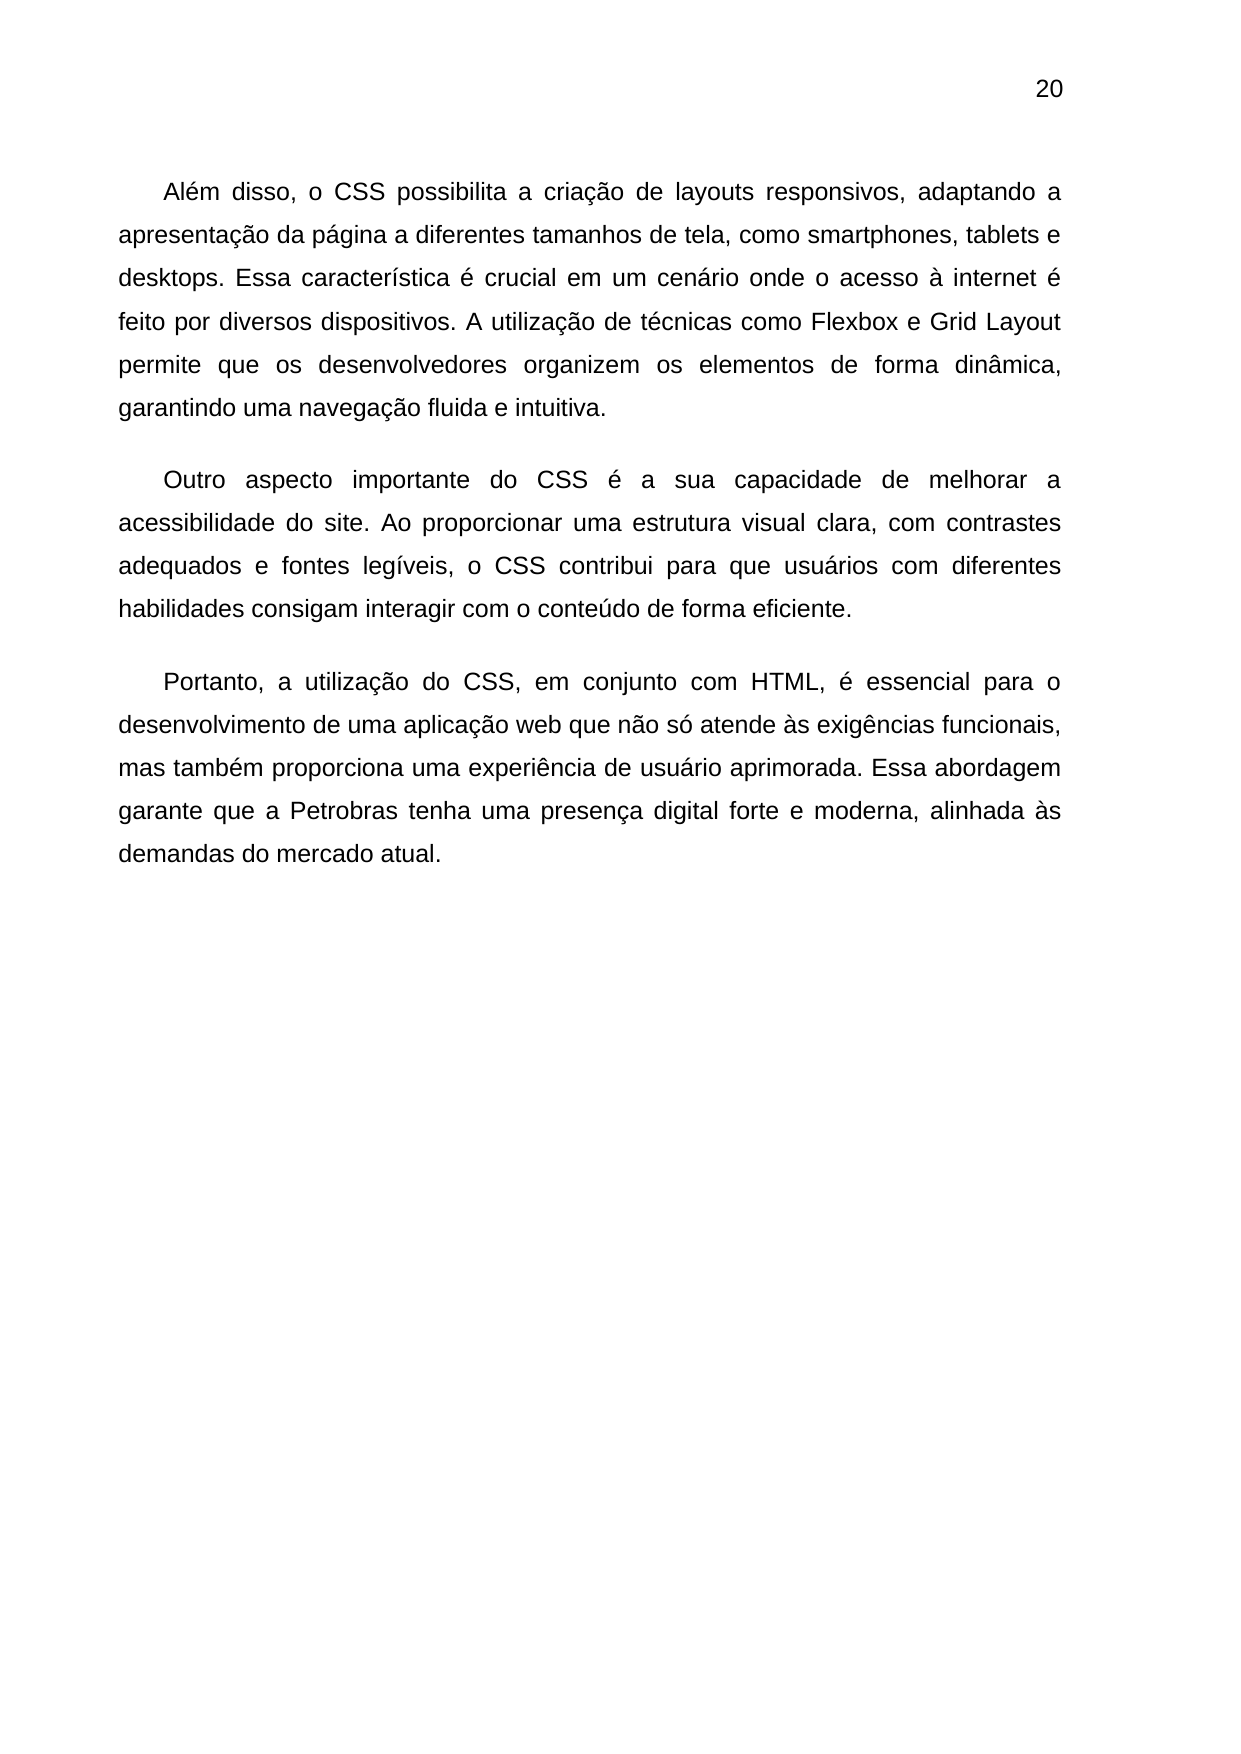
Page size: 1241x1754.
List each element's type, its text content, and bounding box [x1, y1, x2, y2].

text Portanto, a utilização do CSS, em conjunto com HTML, é essencial para o desenvolvimento de uma aplicação web que não só atende às exigências funcionais, mas também proporciona uma experiência de usuário aprimorada. Essa abordagem garante que a Petrobras tenha uma presença digital forte e moderna, alinhada às demandas do mercado atual. [118, 667, 1063, 868]
text Outro aspecto importante do CSS é a sua capacidade de melhorar a acessibilidade do site. Ao proporcionar uma estrutura visual clara, com contrastes adequados e fontes legíveis, o CSS contribui para que usuários com diferentes habilidades consigam interagir com o conteúdo de forma eficiente. [118, 465, 1063, 623]
text Além disso, o CSS possibilita a criação de layouts responsivos, adaptando a apresentação da página a diferentes tamanhos de tela, como smartphones, tablets e desktops. Essa característica é crucial em um cenário onde o acesso à internet é feito por diversos dispositivos. A utilização de técnicas como Flexbox e Grid Layout permite que os desenvolvedores organizem os elementos de forma dinâmica, garantindo uma navegação fluida e intuitiva. [118, 177, 1063, 422]
